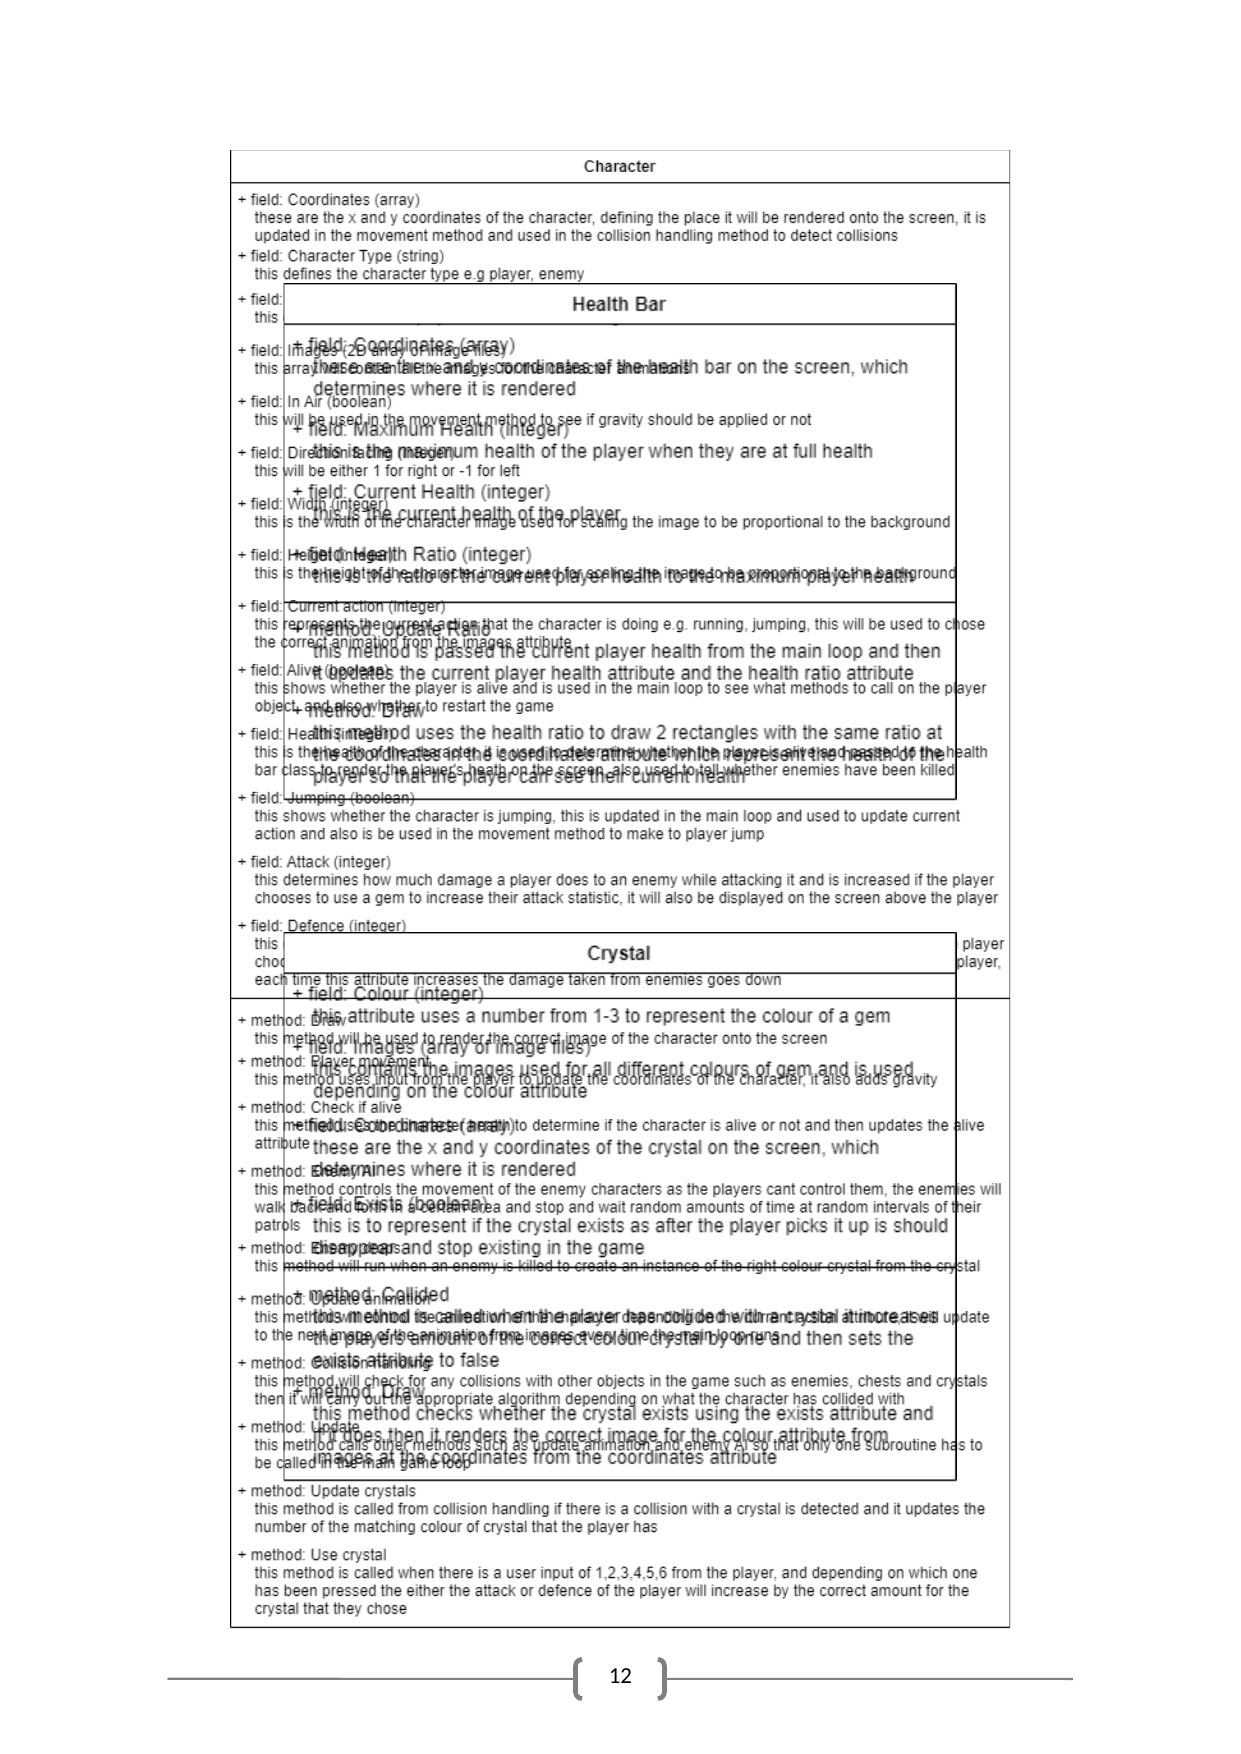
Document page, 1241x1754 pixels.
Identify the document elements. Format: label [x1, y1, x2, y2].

picture [230, 150, 1011, 1632]
